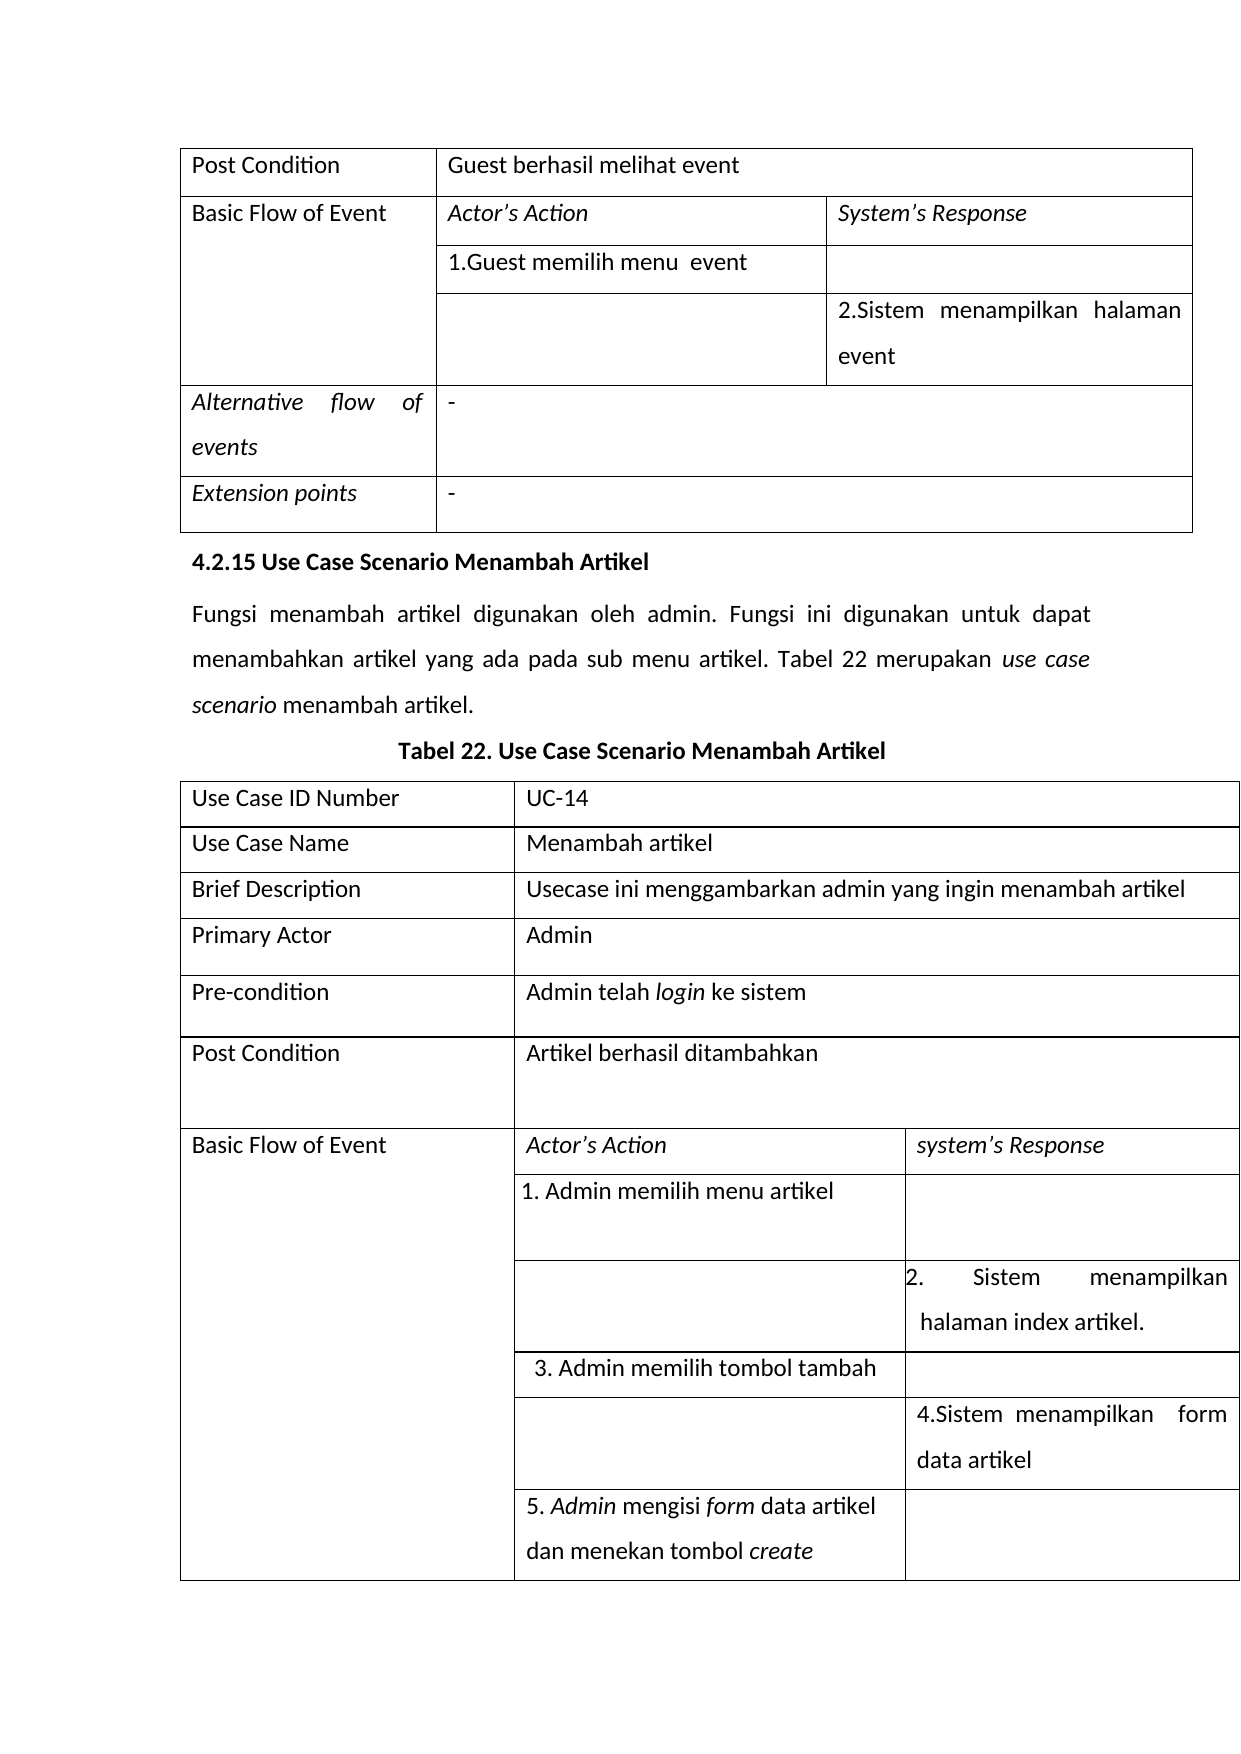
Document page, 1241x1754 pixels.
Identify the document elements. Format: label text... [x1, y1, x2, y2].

table_cell Post Condition [181, 1038, 514, 1128]
table_cell 4.Sistem menampilkan form data artikel [906, 1398, 1239, 1489]
table_cell [906, 1490, 1239, 1580]
table_cell Usecase ini menggambarkan admin yang ingin menambah artikel [515, 873, 1239, 918]
table_cell [437, 294, 826, 384]
table_cell System’s Response [827, 197, 1192, 244]
table_cell 2.Sistem menampilkan halaman event [827, 294, 1192, 384]
table_cell Basic Flow of Event [181, 197, 436, 384]
table_cell Admin [515, 919, 1239, 975]
table_cell Primary Actor [181, 919, 514, 975]
table_cell Brief Description [181, 873, 514, 918]
table_cell - [437, 477, 1192, 532]
table_cell Use Case Name [181, 828, 514, 872]
table_cell [906, 1175, 1239, 1260]
table_cell Pre-condition [181, 976, 514, 1036]
table_cell Artikel berhasil ditambahkan [515, 1038, 1239, 1128]
table_cell Extension points [181, 477, 436, 532]
table_cell 1. Admin memilih menu artikel [515, 1175, 905, 1260]
table_cell Menambah artikel [515, 828, 1239, 872]
table_cell Actor’s Action [437, 197, 826, 244]
table_cell Admin telah login ke sistem [515, 976, 1239, 1036]
table_header Use Case ID Number [181, 782, 514, 826]
table_header UC-14 [515, 782, 1239, 826]
table_cell - [437, 386, 1192, 476]
table_cell 1.Guest memilih menu event [437, 246, 826, 293]
table_cell [515, 1398, 905, 1489]
table_cell Alternative flow of events [181, 386, 436, 476]
table_cell 5. Admin mengisi form data artikel dan menekan tombol create [515, 1490, 905, 1580]
table_cell [827, 246, 1192, 293]
table_cell [515, 1261, 905, 1351]
table_cell 2. Sistem menampilkan halaman index artikel. [906, 1261, 1239, 1351]
table_cell [906, 1353, 1239, 1397]
table_cell Post Condition [181, 149, 436, 196]
table_cell Basic Flow of Event [181, 1129, 514, 1580]
subtitle 4.2.15 Use Case Scenario Menambah Artikel [192, 546, 1092, 576]
table_cell Actor’s Action [515, 1129, 905, 1174]
text Fungsi menambah artikel digunakan oleh admin. Fungsi ini digunakan untuk dapat menambahkan artikel yang ada pada sub menu artikel. Tabel 22 merupakan use case scenario menambah artikel. [192, 598, 1092, 720]
text Tabel 22. Use Case Scenario Menambah Artikel [192, 735, 1092, 765]
table_cell Guest berhasil melihat event [437, 149, 1192, 196]
table_cell 3. Admin memilih tombol tambah [515, 1353, 905, 1397]
table_cell system’s Response [906, 1129, 1239, 1174]
